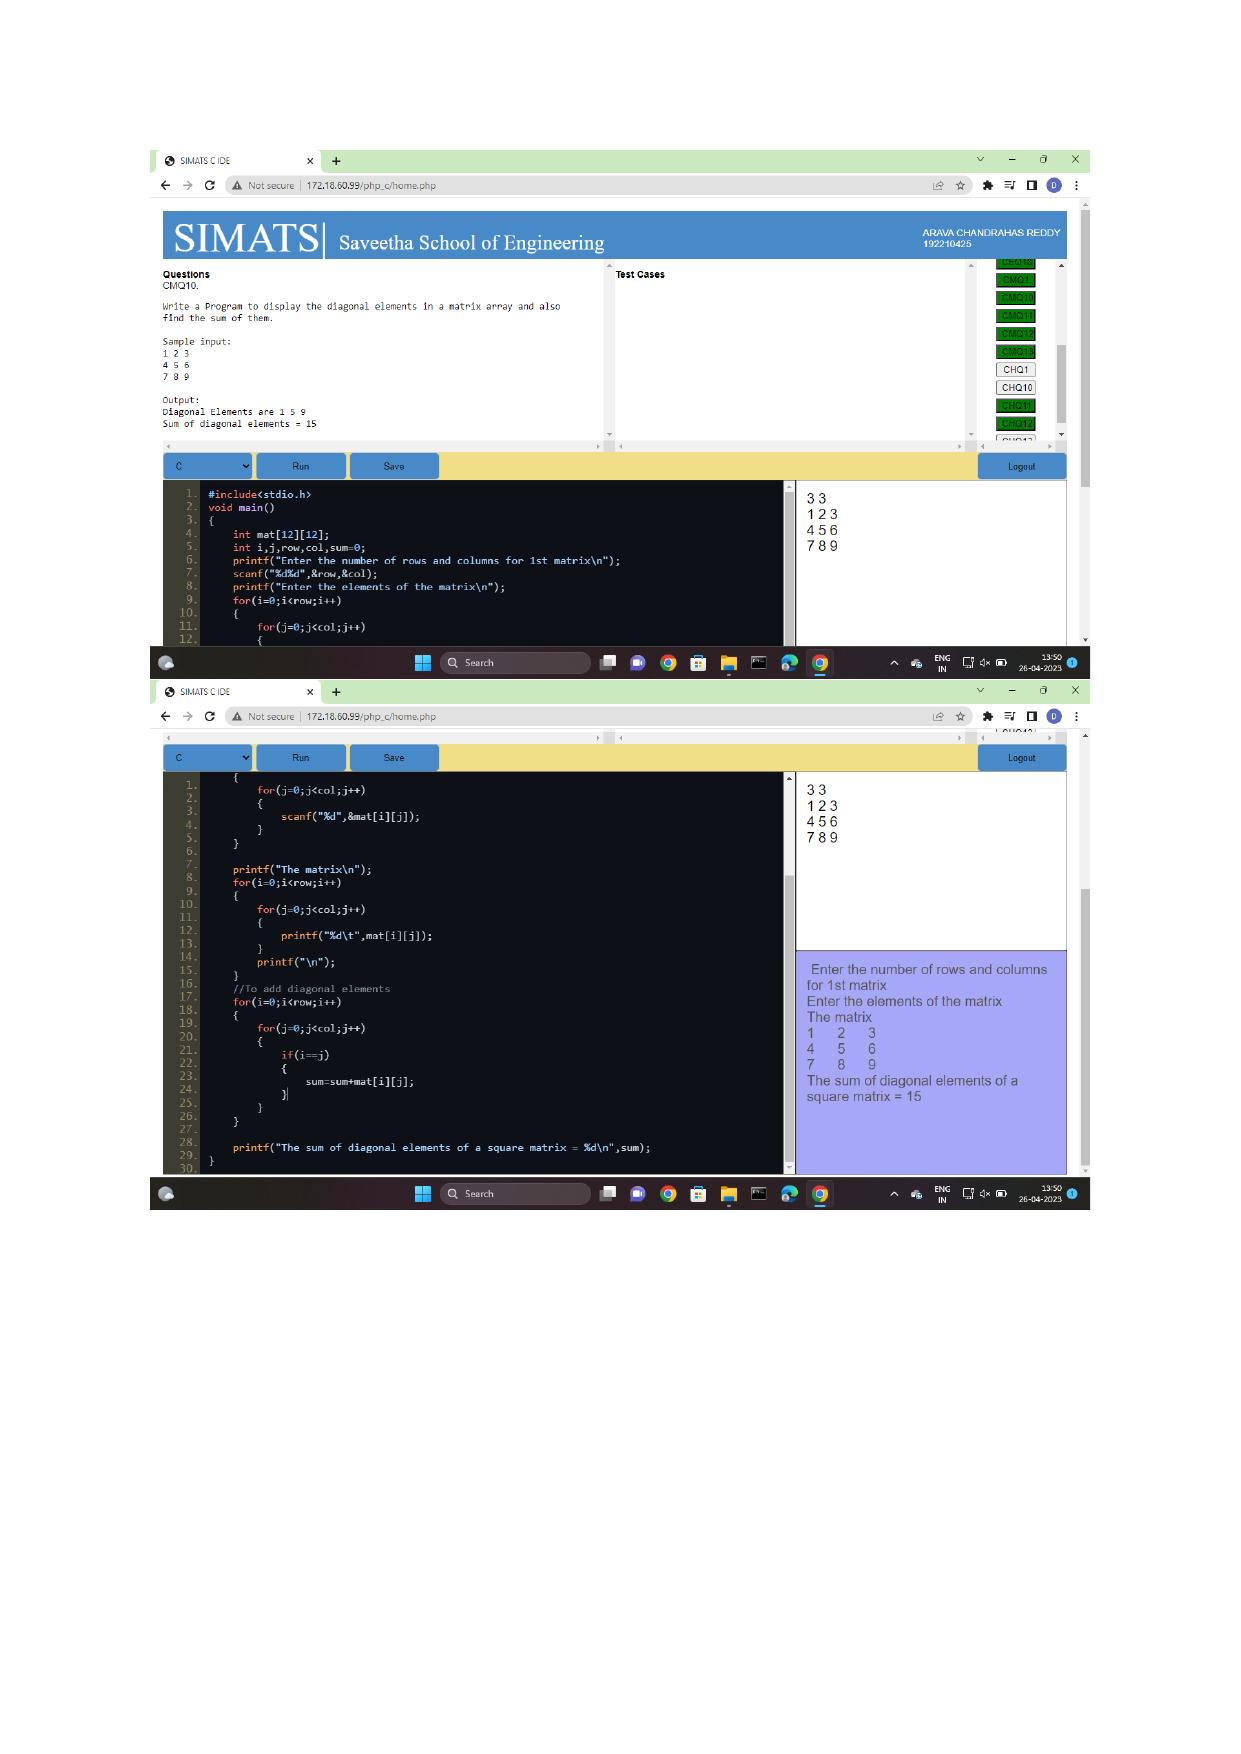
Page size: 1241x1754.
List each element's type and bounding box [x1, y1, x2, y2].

picture [150, 680, 1091, 1210]
picture [150, 150, 1091, 679]
